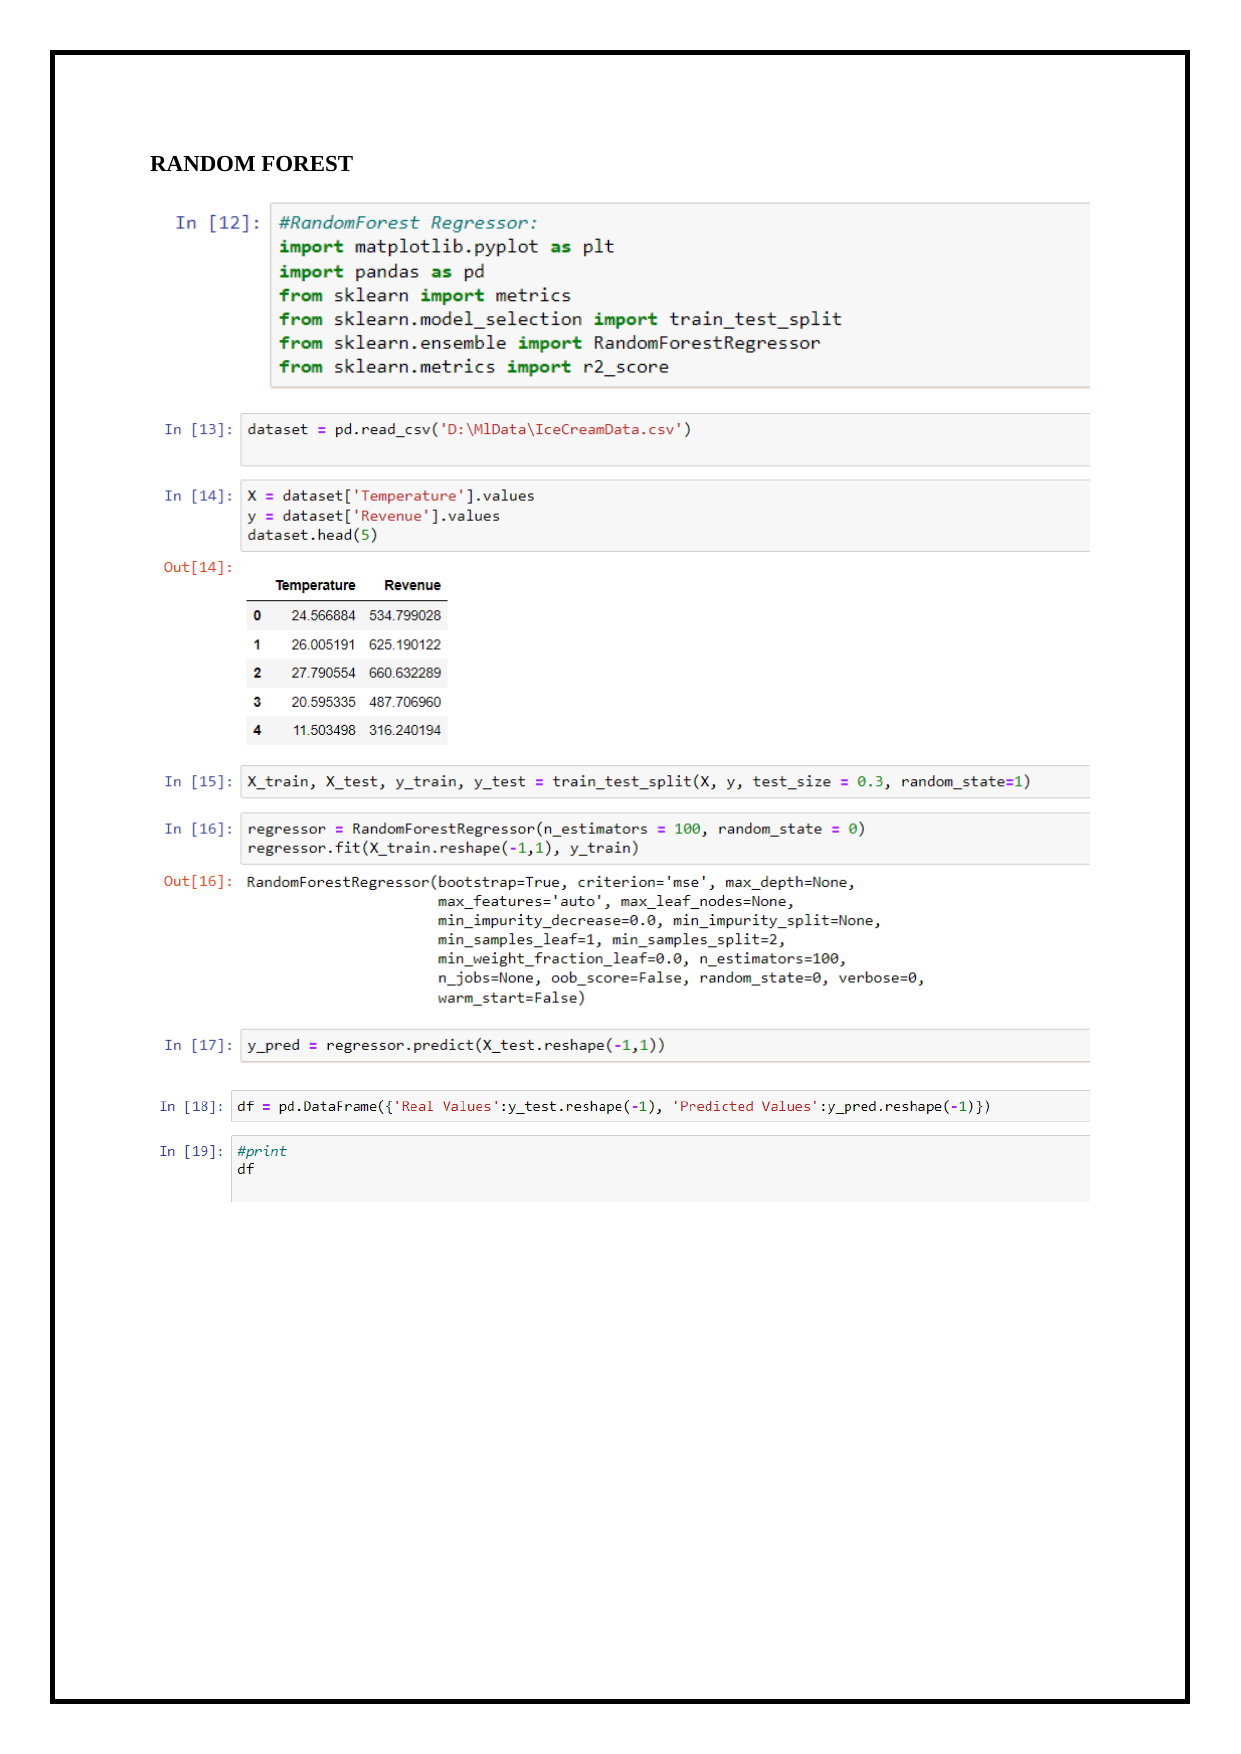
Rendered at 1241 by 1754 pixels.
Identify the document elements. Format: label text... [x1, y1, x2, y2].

picture [150, 1081, 1091, 1202]
picture [150, 195, 1090, 389]
text RANDOM FOREST [150, 150, 1090, 176]
picture [150, 407, 1091, 1063]
